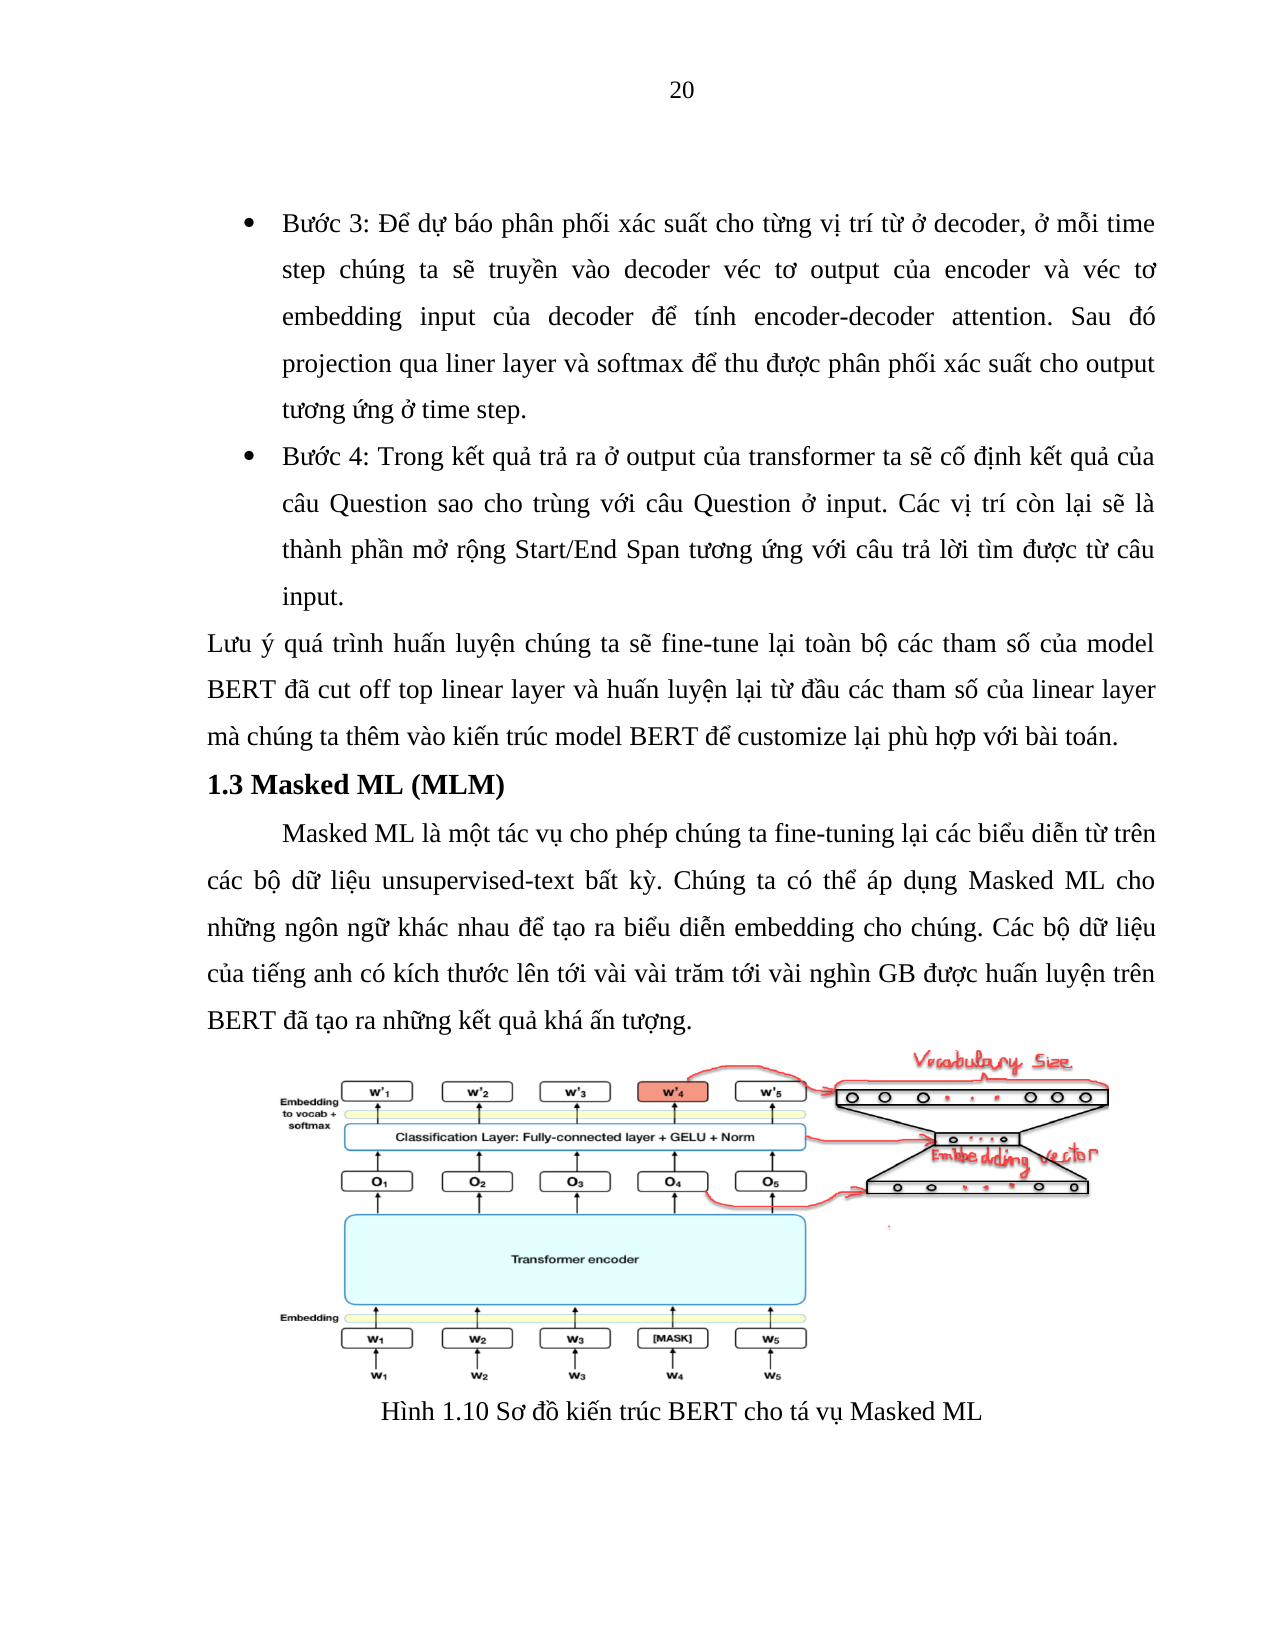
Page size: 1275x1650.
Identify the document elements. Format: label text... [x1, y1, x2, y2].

list Bước 3: Để dự báo phân phối xác suất cho từng vị trí từ ở decoder, ở mỗi time step chúng ta sẽ truyền vào decoder véc tơ output của encoder và véc tơ embedding input của decoder để tính encoder-decoder attention. Sau đó projection qua liner layer và softmax để thu được phân phối xác suất cho output tương ứng ở time step. [244, 207, 1157, 425]
text Masked ML là một tác vụ cho phép chúng ta fine-tuning lại các biểu diễn từ trên các bộ dữ liệu unsupervised-text bất kỳ. Chúng ta có thể áp dụng Masked ML cho những ngôn ngữ khác nhau để tạo ra biểu diễn embedding cho chúng. Các bộ dữ liệu của tiếng anh có kích thước lên tới vài vài trăm tới vài nghìn GB được huấn luyện trên BERT đã tạo ra những kết quả khá ấn tượng. [207, 817, 1157, 1035]
subtitle Masked ML (MLM) [207, 767, 1157, 801]
list Bước 4: Trong kết quả trả ra ở output của transformer ta sẽ cố định kết quả của câu Question sao cho trùng với câu Question ở input. Các vị trí còn lại sẽ là thành phần mở rộng Start/End Span tương ứng với câu trả lời tìm được từ câu input. [244, 440, 1157, 611]
text Lưu ý quá trình huấn luyện chúng ta sẽ fine-tune lại toàn bộ các tham số của model BERT đã cut off top linear layer và huấn luyện lại từ đầu các tham số của linear layer mà chúng ta thêm vào kiến trúc model BERT để customize lại phù hợp với bài toán. [207, 627, 1157, 751]
text Hình 1.10 Sơ đồ kiến trúc BERT cho tá vụ Masked ML [207, 1395, 1157, 1427]
picture [255, 1050, 1109, 1396]
